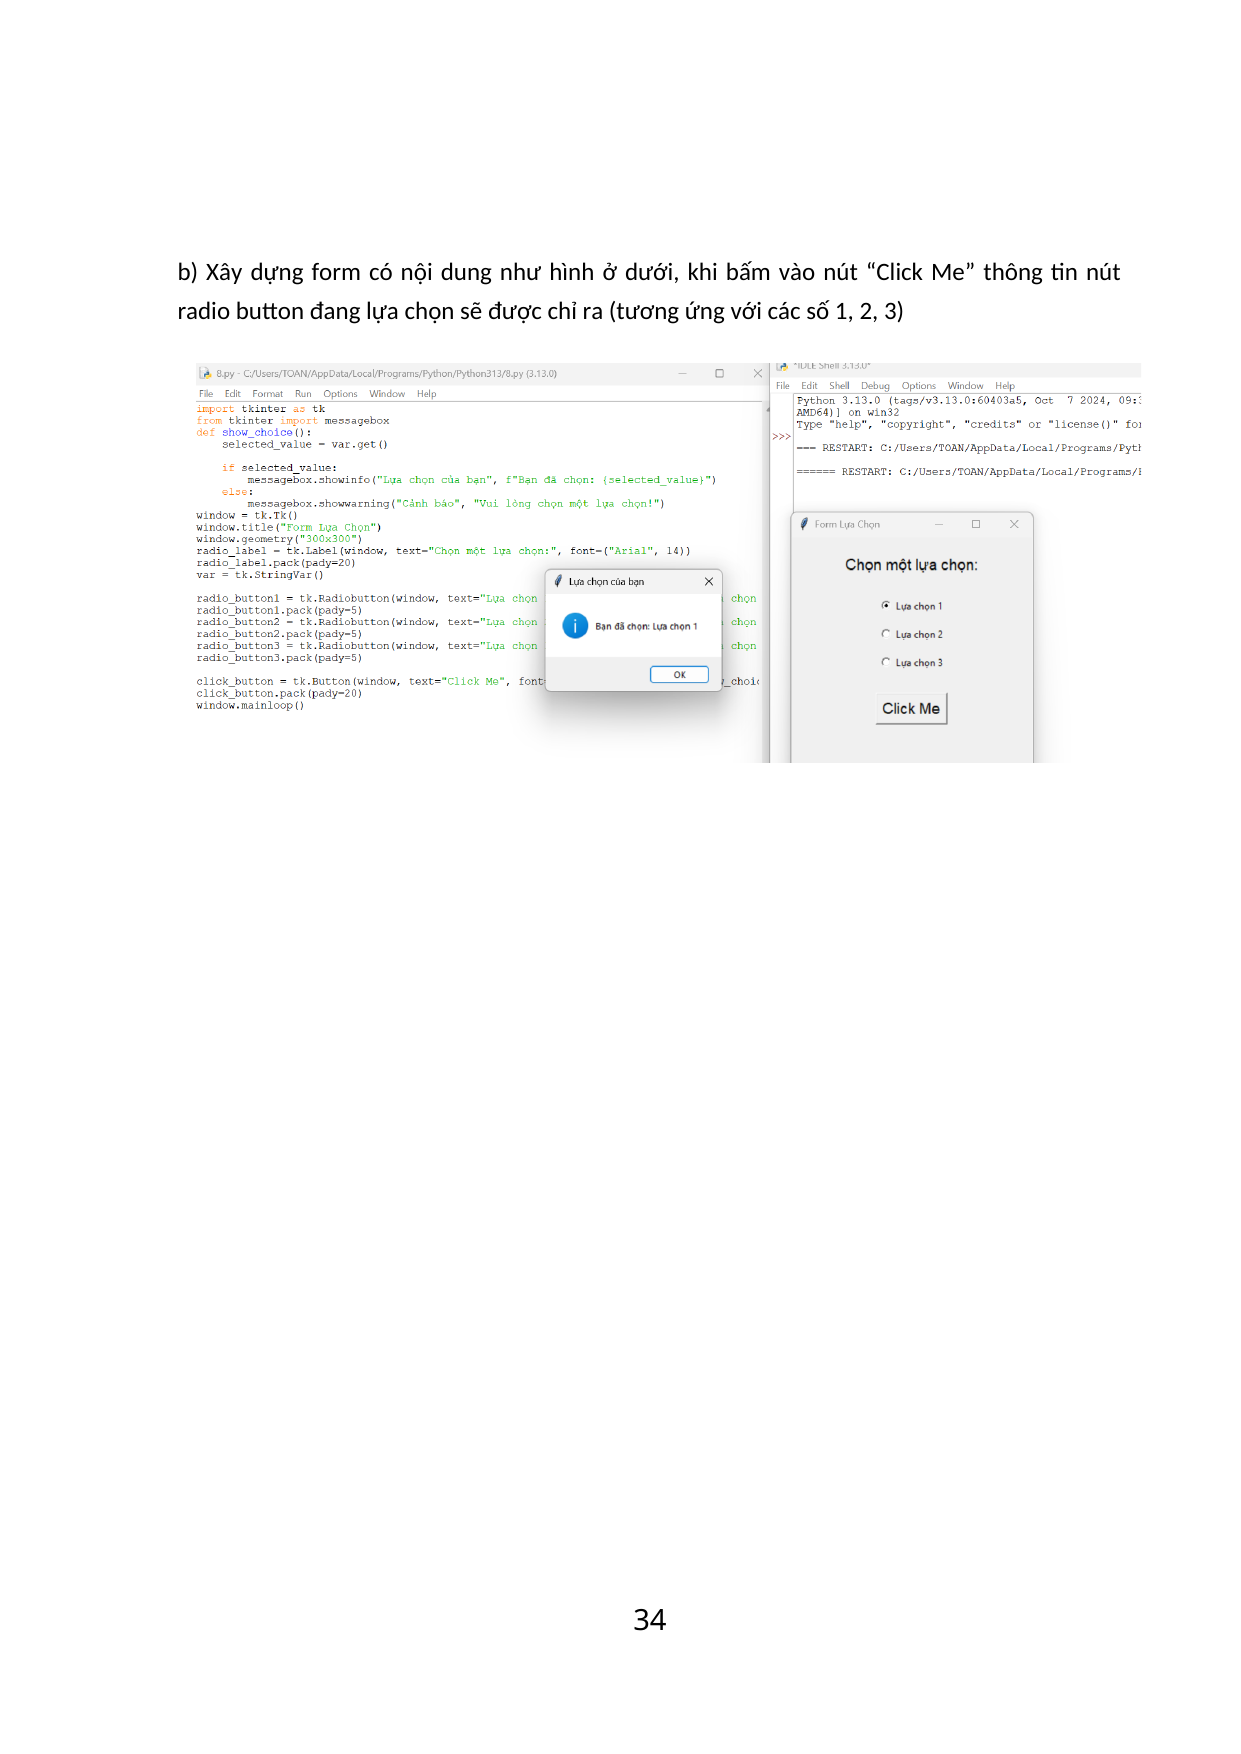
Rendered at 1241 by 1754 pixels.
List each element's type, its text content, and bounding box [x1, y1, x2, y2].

text b) Xây dựng form có nội dung như hình ở dưới, khi bấm vào nút “Click Me” thông tin nút radio button đang lựa chọn sẽ được chỉ ra (tương ứng với các số 1, 2, 3) [177, 256, 1122, 326]
